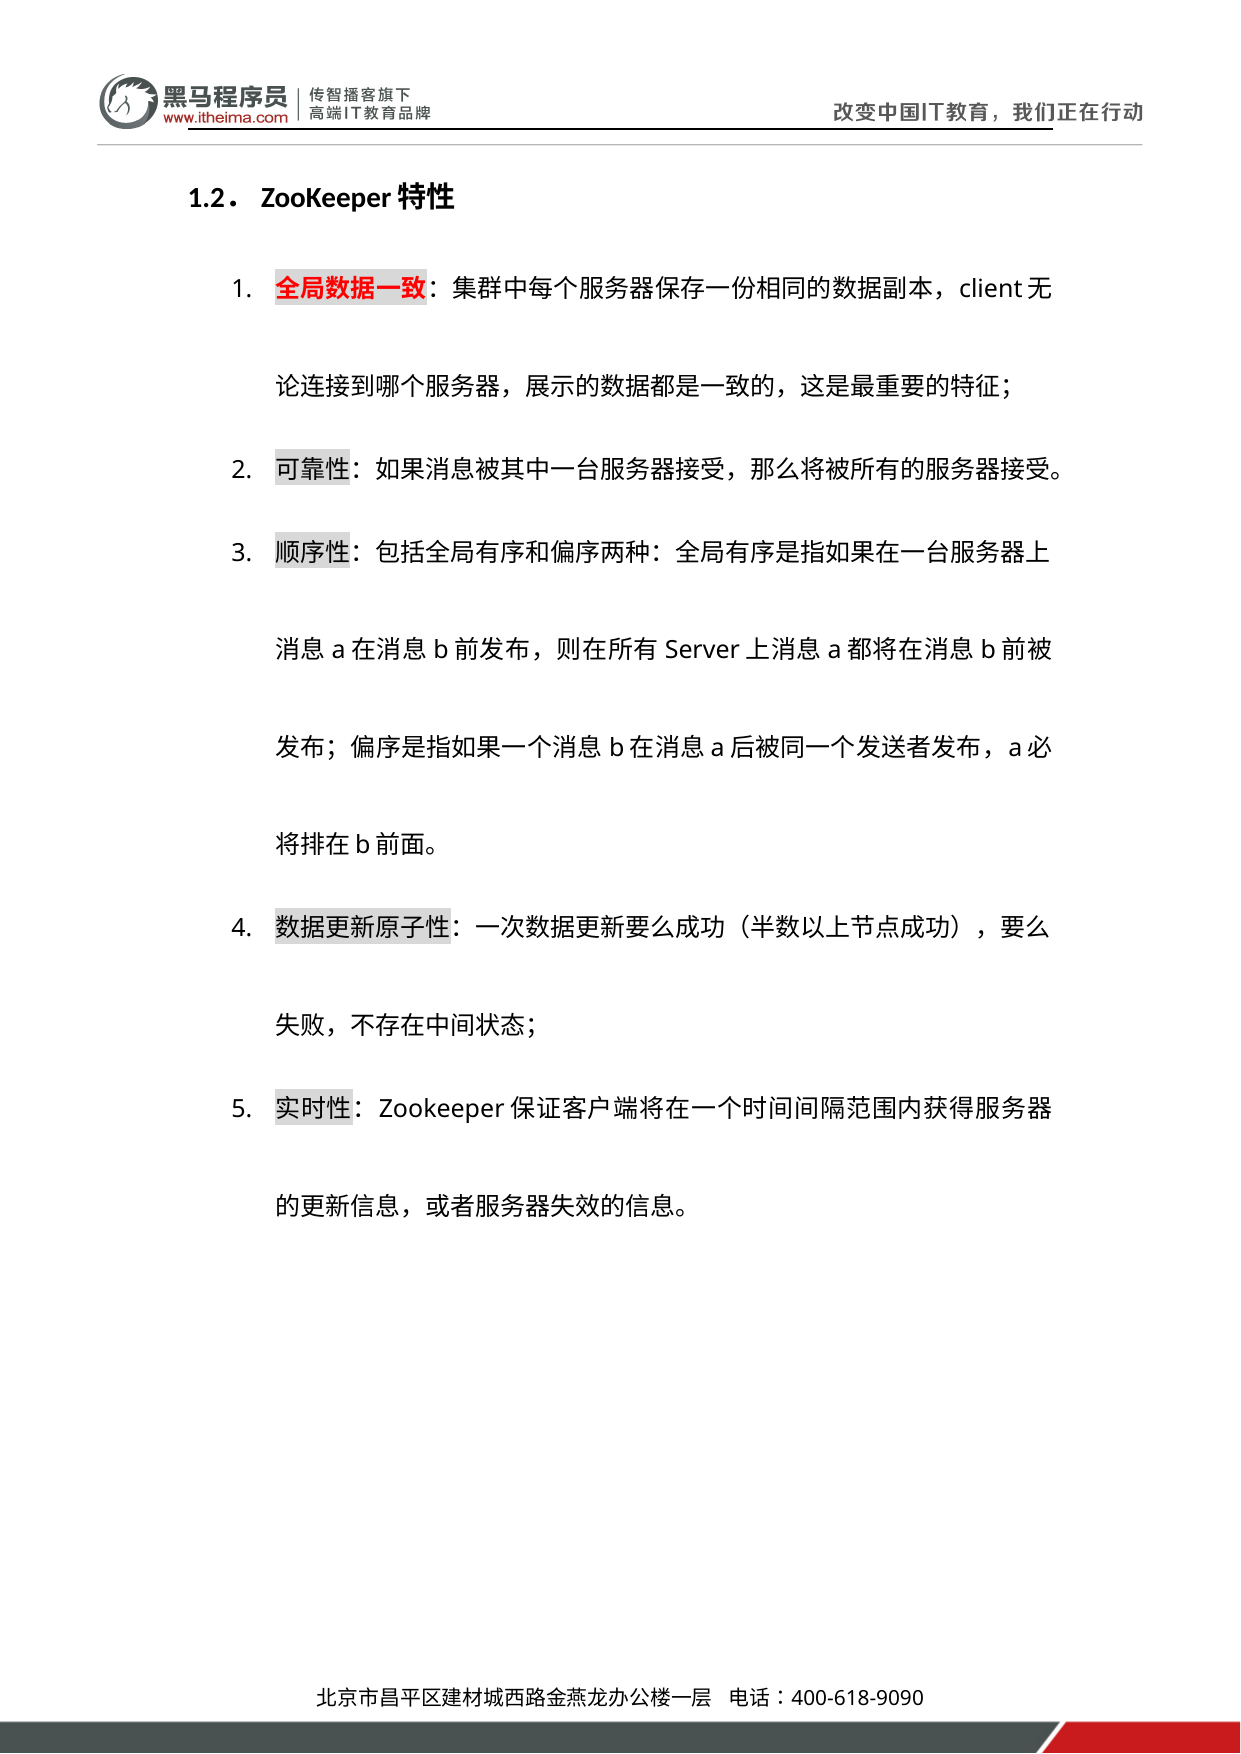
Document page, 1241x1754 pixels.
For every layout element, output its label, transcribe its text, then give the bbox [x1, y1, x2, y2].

picture [0, 1662, 1241, 1753]
picture [0, 3, 1241, 153]
subtitle ZooKeeper特性 [187, 162, 1053, 227]
list 可靠性：如果消息被其中一台服务器接受，那么将被所有的服务器接受。 [231, 435, 1053, 500]
list 实时性：Zookeeper保证客户端将在一个时间间隔范围内获得服务器的更新信息，或者服务器失效的信息。 [231, 1074, 1053, 1237]
list 数据更新原子性：一次数据更新要么成功（半数以上节点成功），要么失败，不存在中间状态； [231, 893, 1053, 1056]
list 顺序性：包括全局有序和偏序两种：全局有序是指如果在一台服务器上消息a在消息b前发布，则在所有Server上消息a都将在消息b前被发布；偏序是指如果一个消息b在消息a后被同一个发送者发布，a必将排在b前面。 [231, 518, 1053, 875]
list 全局数据一致：集群中每个服务器保存一份相同的数据副本，client无论连接到哪个服务器，展示的数据都是一致的，这是最重要的特征； [231, 254, 1053, 417]
